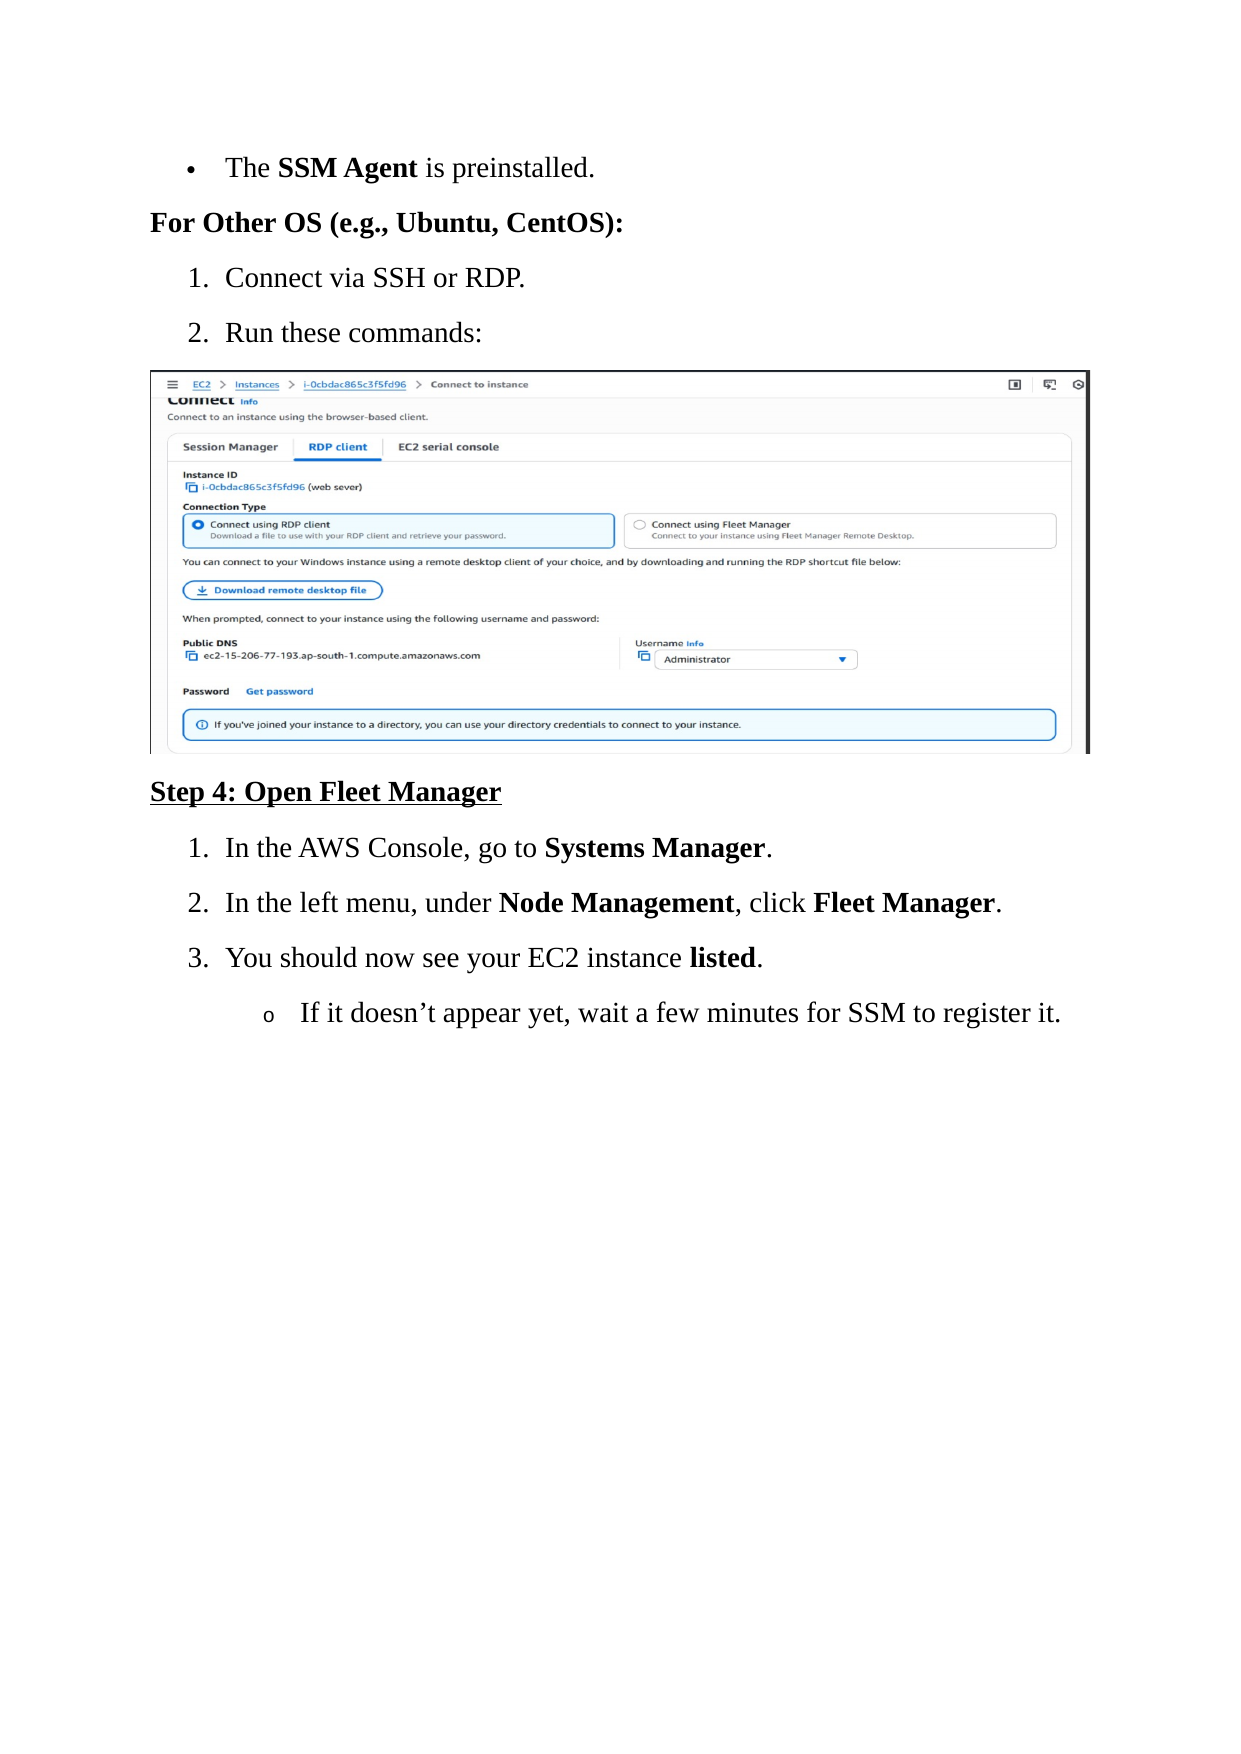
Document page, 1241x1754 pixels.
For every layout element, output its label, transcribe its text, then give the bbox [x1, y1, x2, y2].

list Connect via SSH or RDP. [187, 260, 1090, 294]
picture [150, 370, 1091, 754]
list Run these commands: [187, 316, 1090, 349]
list If it doesn’t appear yet, wait a few minutes for SSM to register it. [262, 995, 1090, 1029]
list In the left menu, under Node Management, click Fleet Manager. [187, 885, 1090, 918]
text Step 4: Open Fleet Manager [150, 774, 1090, 808]
list The SSM Agent is preinstalled. [187, 150, 1090, 183]
text For Other OS (e.g., Ubuntu, CentOS): [150, 205, 1090, 239]
list You should now see your EC2 instance listed. [187, 940, 1090, 974]
list In the AWS Console, go to Systems Manager. [187, 830, 1090, 863]
